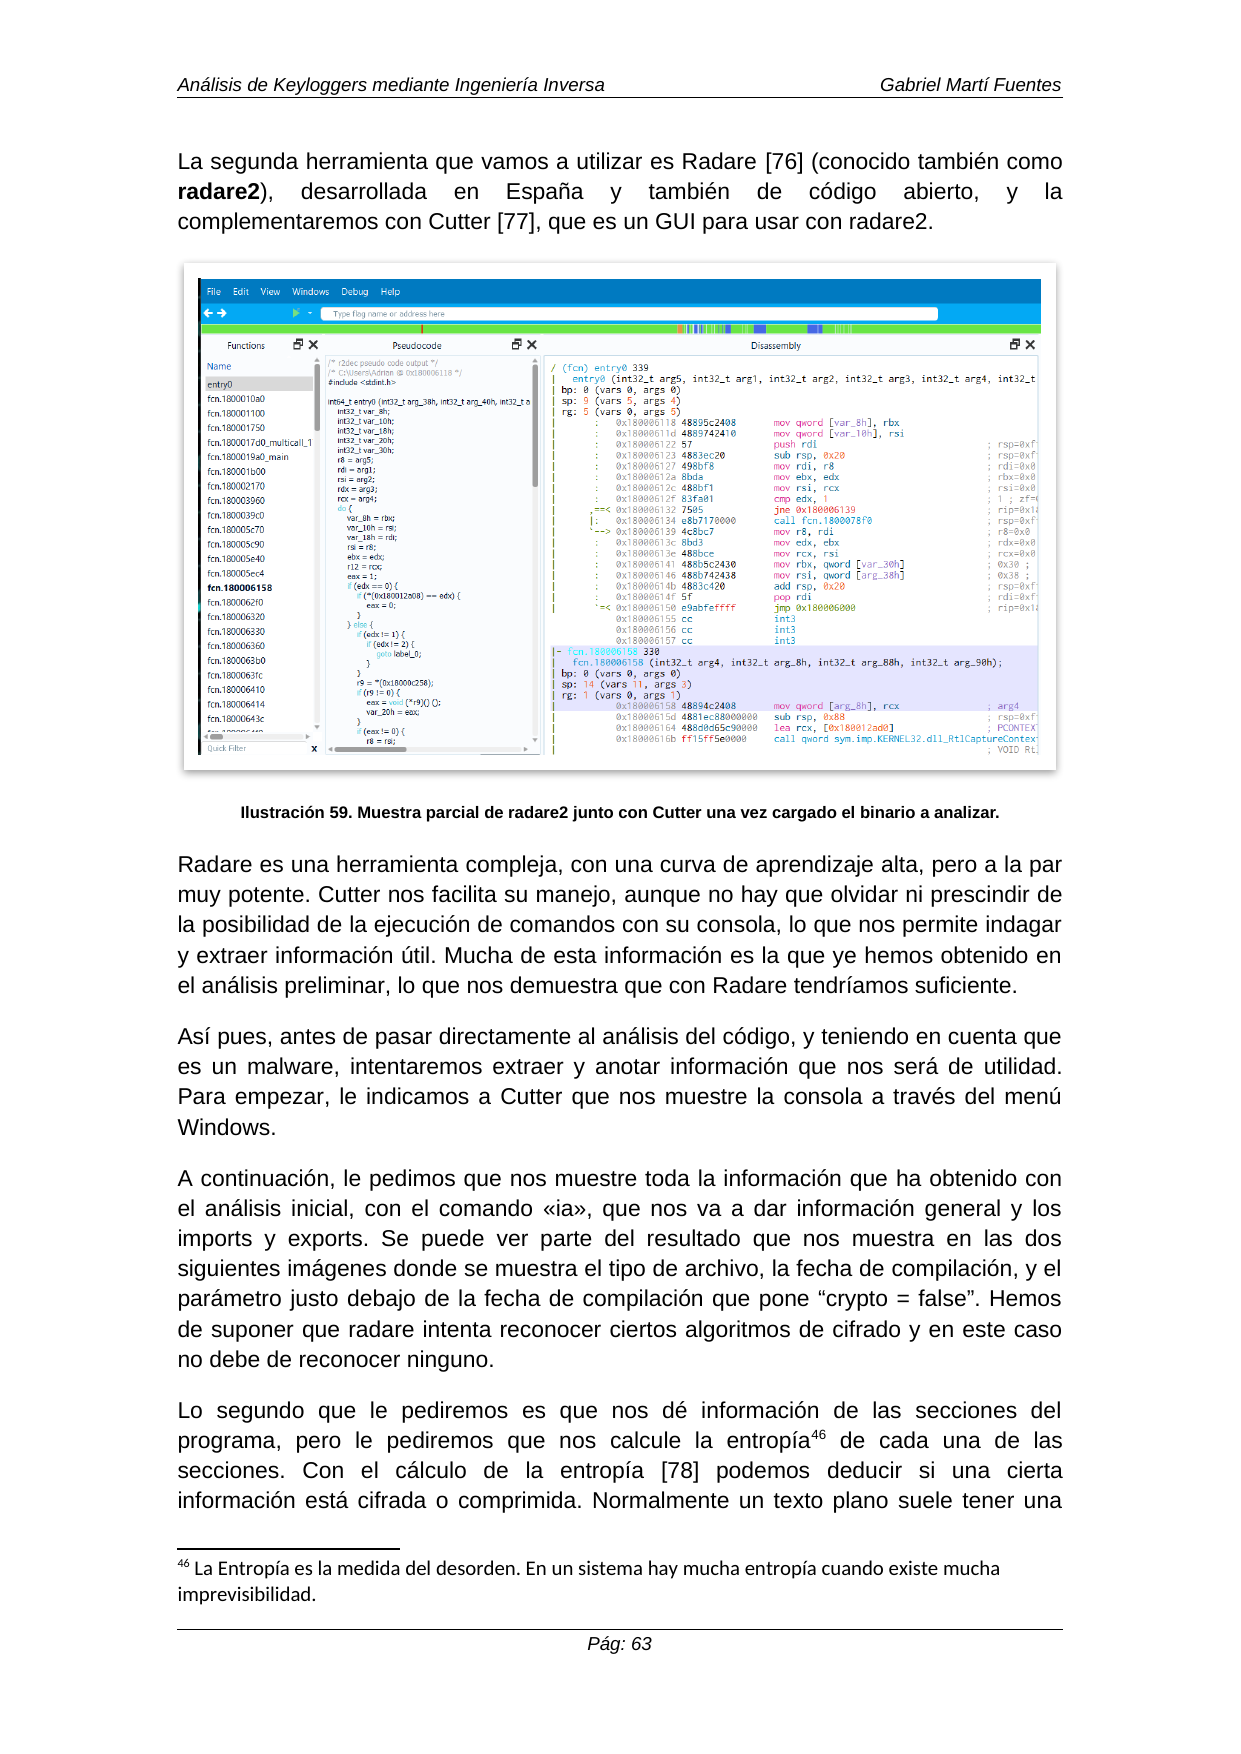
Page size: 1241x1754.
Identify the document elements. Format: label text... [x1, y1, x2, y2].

picture [321, 308, 937, 320]
text Radare es una herramienta compleja, con una curva de aprendizaje alta, pero a la par muy potente. Cutter nos facilita su manejo, aunque no hay que olvidar ni prescindir de la posibilidad de la ejecución de comandos con su consola, lo que nos permite indagar y extraer información útil. Mucha de esta información es la que ye hemos obtenido en el análisis preliminar, lo que nos demuestra que con Radare tendríamos suficiente. [177, 851, 1063, 998]
picture [198, 278, 1041, 755]
text La segunda herramienta que vamos a utilizar es Radare (conocido también como radare2), desarrollada en España y también de código abierto, y la complementaremos con Cutter , que es un GUI para usar con radare2. [177, 148, 1063, 234]
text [177, 1397, 1063, 1514]
text Ilustración 59. Muestra parcial de radare2 junto con Cutter una vez cargado el binario a analizar. [177, 803, 1063, 822]
text A continuación, le pedimos que nos muestre toda la información que ha obtenido con el análisis inicial, con el comando «ia», que nos va a dar información general y los imports y exports. Se puede ver parte del resultado que nos muestra en las dos siguientes imágenes donde se muestra el tipo de archivo, la fecha de compilación, y el parámetro justo debajo de la fecha de compilación que pone “crypto = false”. Hemos de suponer que radare intenta reconocer ciertos algoritmos de cifrado y en este caso no debe de reconocer ninguno. [177, 1164, 1063, 1372]
text Así pues, antes de pasar directamente al análisis del código, y teniendo en cuenta que es un malware, intentaremos extraer y anotar información que nos será de utilidad. Para empezar, le indicamos a Cutter que nos muestre la consola a través del menú Windows. [177, 1023, 1063, 1140]
